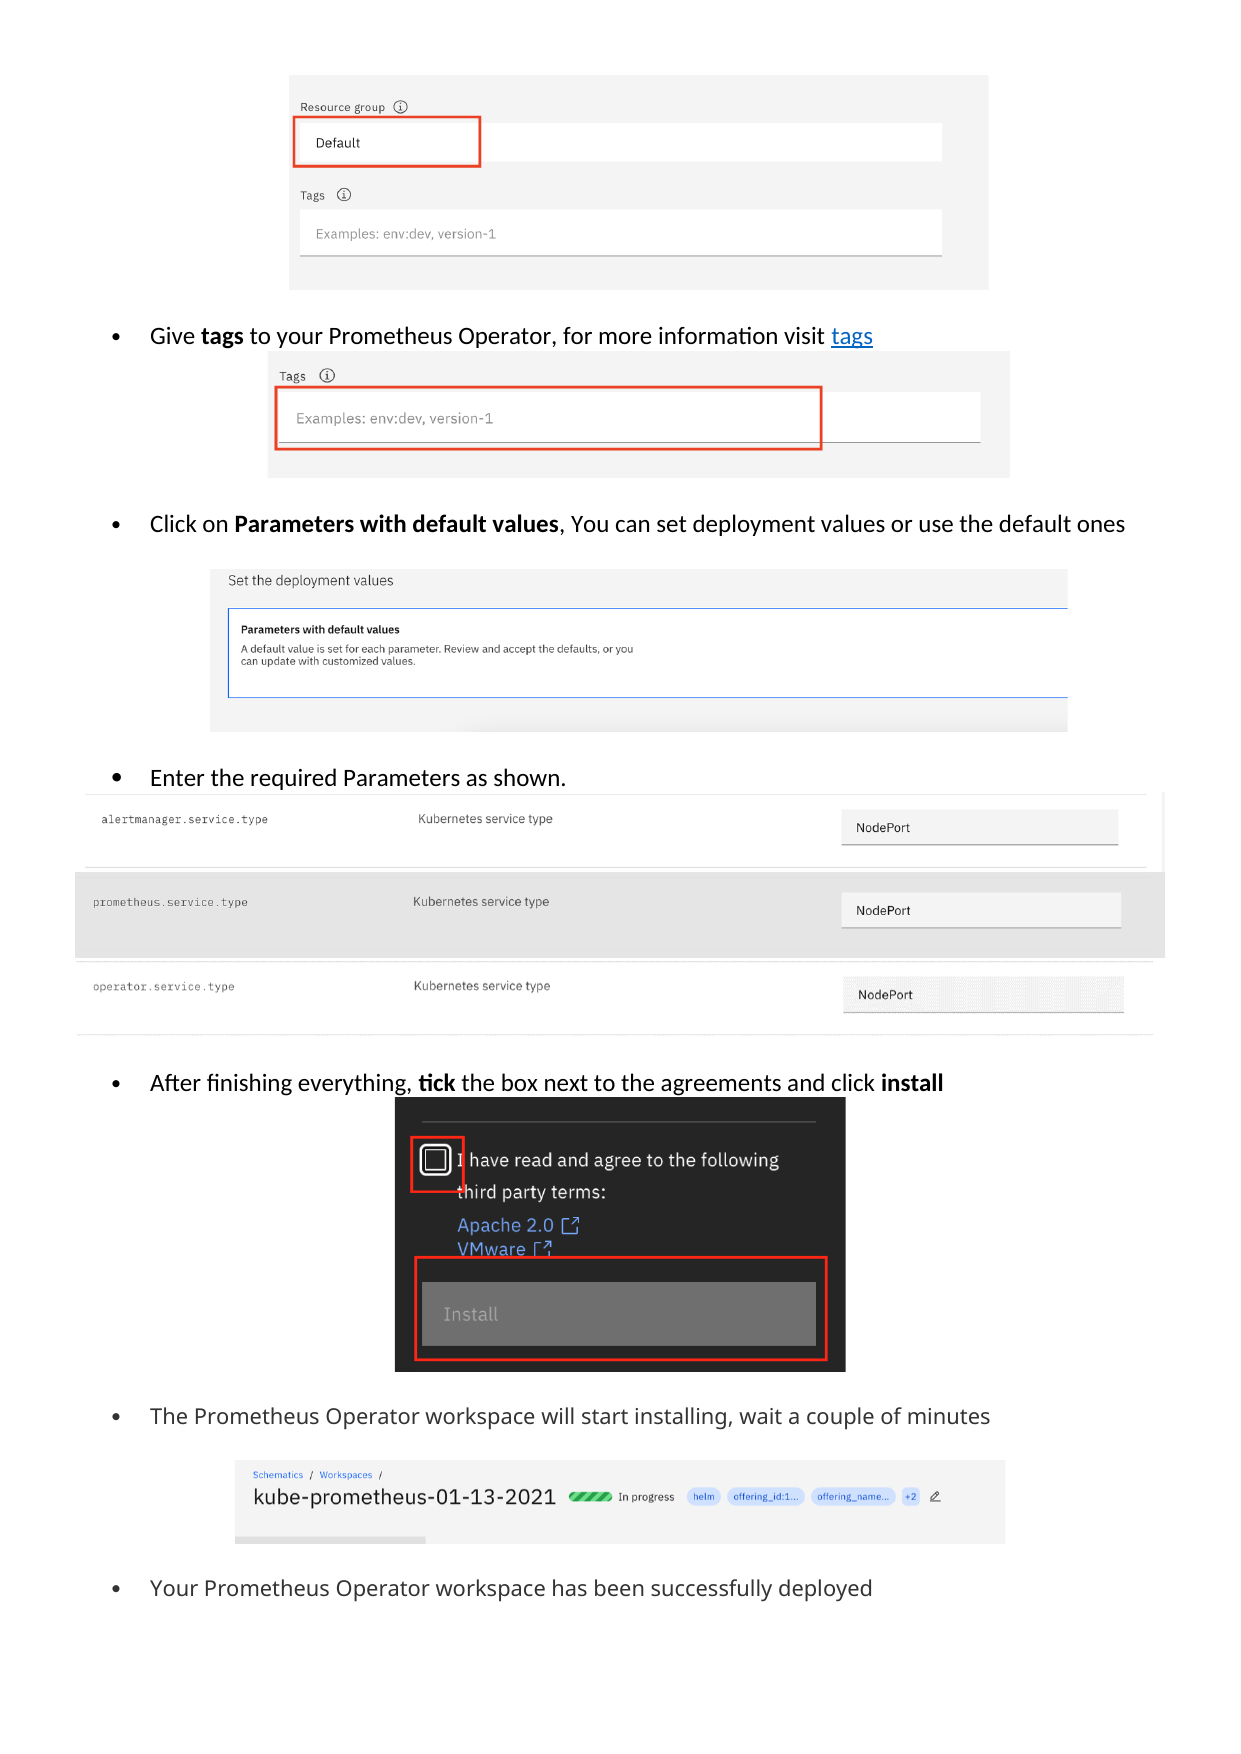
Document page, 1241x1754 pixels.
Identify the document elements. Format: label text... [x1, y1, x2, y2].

list Give tags to your Prometheus Operator, for more information visit tags [112, 321, 1165, 351]
list After finishing everything, tick the box next to the agreements and click install [112, 1067, 1165, 1097]
list Click on Parameters with default values, You can set deployment values or use the default ones [112, 508, 1165, 539]
list Enter the required Parameters as shown. [112, 762, 1165, 792]
picture [289, 75, 989, 290]
list Your Prometheus Operator workspace has been successfully deployed [112, 1573, 1165, 1603]
picture [267, 351, 1011, 478]
picture [394, 1097, 846, 1372]
list The Prometheus Operator workspace will start installing, wait a couple of minutes [112, 1401, 1165, 1431]
picture [210, 569, 1068, 732]
picture [234, 1460, 1006, 1544]
picture [75, 792, 1166, 1037]
